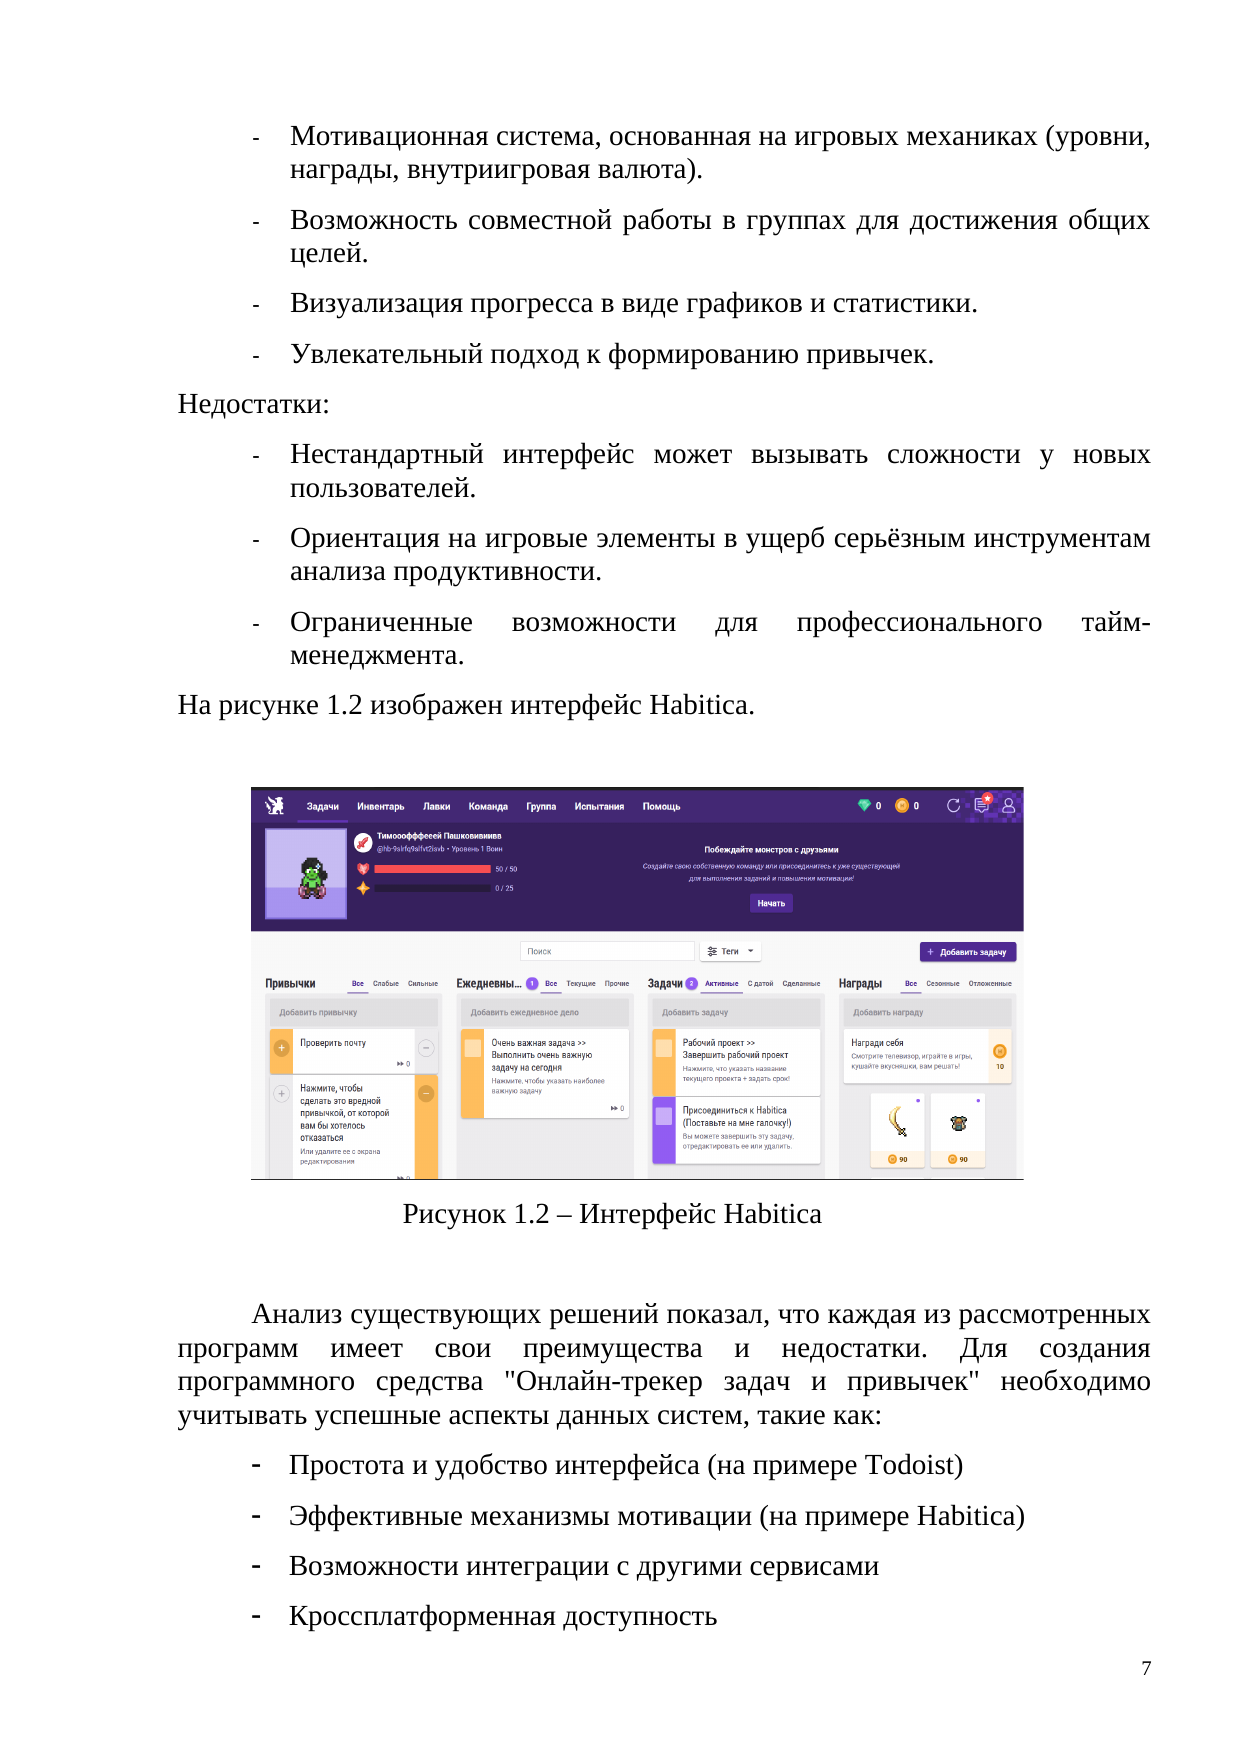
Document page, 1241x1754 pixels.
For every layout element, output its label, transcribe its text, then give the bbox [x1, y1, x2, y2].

list Нестандартный интерфейс может вызывать сложности у новых пользователей. [252, 436, 1152, 503]
list Простота и удобство интерфейса (на примере Todoist) [251, 1447, 1152, 1481]
list Кроссплатформенная доступность [251, 1598, 1152, 1632]
list Эффективные механизмы мотивации (на примере Habitica) [251, 1498, 1152, 1531]
list Визуализация прогресса в виде графиков и статистики. [252, 286, 1152, 319]
list Ориентация на игровые элементы в ущерб серьёзным инструментам анализа продуктивности. [252, 520, 1152, 587]
list Возможности интеграции с другими сервисами [251, 1548, 1152, 1582]
text Рисунок 1.2 – Интерфейс Habitica [327, 1196, 1152, 1229]
text На рисунке 1.2 изображен интерфейс Habitica. [177, 687, 1152, 721]
text Недостатки: [177, 386, 1152, 419]
list Возможность совместной работы в группах для достижения общих целей. [252, 202, 1152, 269]
list Мотивационная система, основанная на игровых механиках (уровни, награды, внутриигровая валюта). [252, 118, 1152, 185]
list Ограниченные возможности для профессионального тайм-менеджмента. [252, 604, 1152, 671]
list Увлекательный подход к формированию привычек. [252, 336, 1152, 369]
text Анализ существующих решений показал, что каждая из рассмотренных программ имеет свои преимущества и недостатки. Для создания программного средства "Онлайн-трекер задач и привычек" необходимо учитывать успешные аспекты данных систем, такие как: [177, 1296, 1152, 1431]
picture [251, 787, 1024, 1180]
